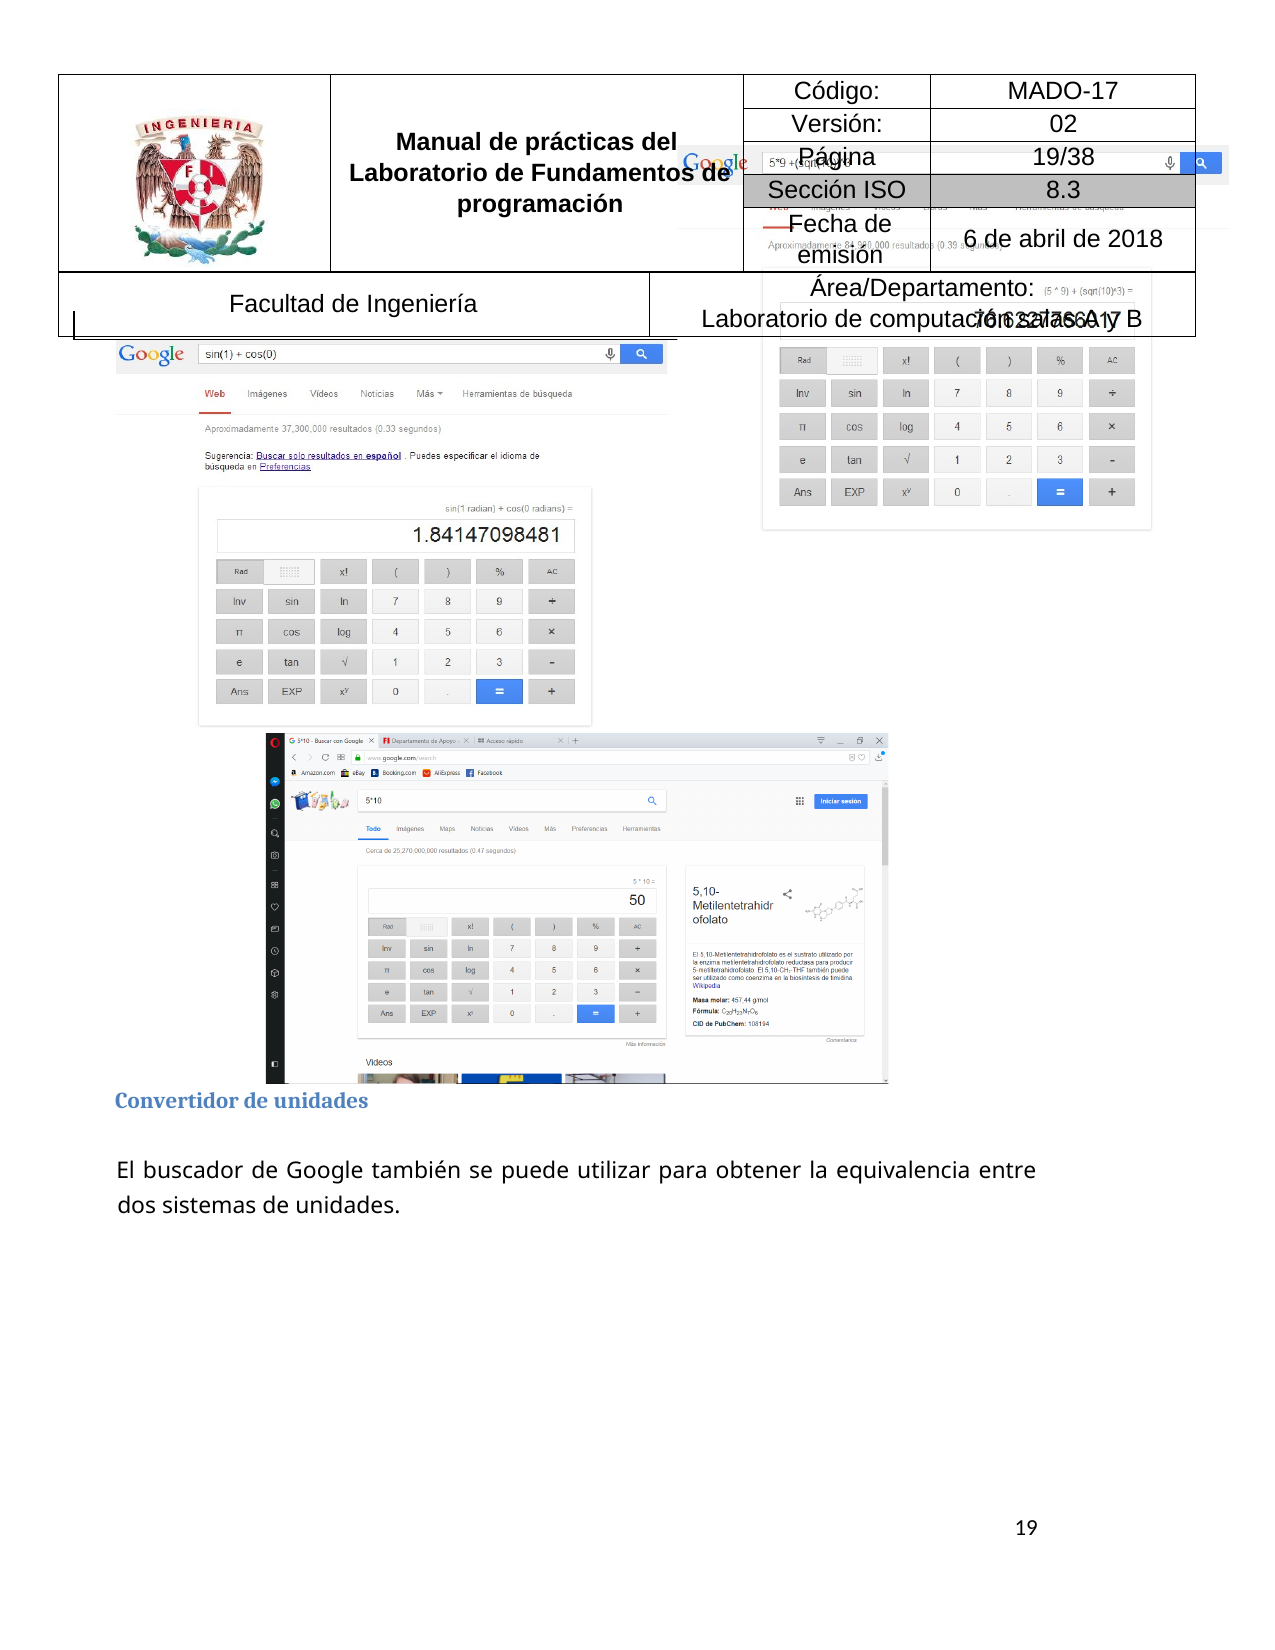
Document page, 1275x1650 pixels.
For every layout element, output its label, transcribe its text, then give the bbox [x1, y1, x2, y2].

picture [129, 109, 269, 269]
subtitle Convertidor de unidades [115, 1088, 1037, 1114]
text El buscador de Google también se puede utilizar para obtener la equivalencia entre dos sistemas de unidades. [116, 1153, 1038, 1220]
picture [677, 145, 743, 271]
picture [931, 145, 1195, 174]
picture [677, 145, 1229, 532]
picture [931, 208, 1195, 271]
picture [744, 208, 930, 271]
picture [677, 273, 1195, 336]
picture [265, 733, 889, 1084]
picture [116, 340, 668, 730]
picture [744, 145, 930, 174]
